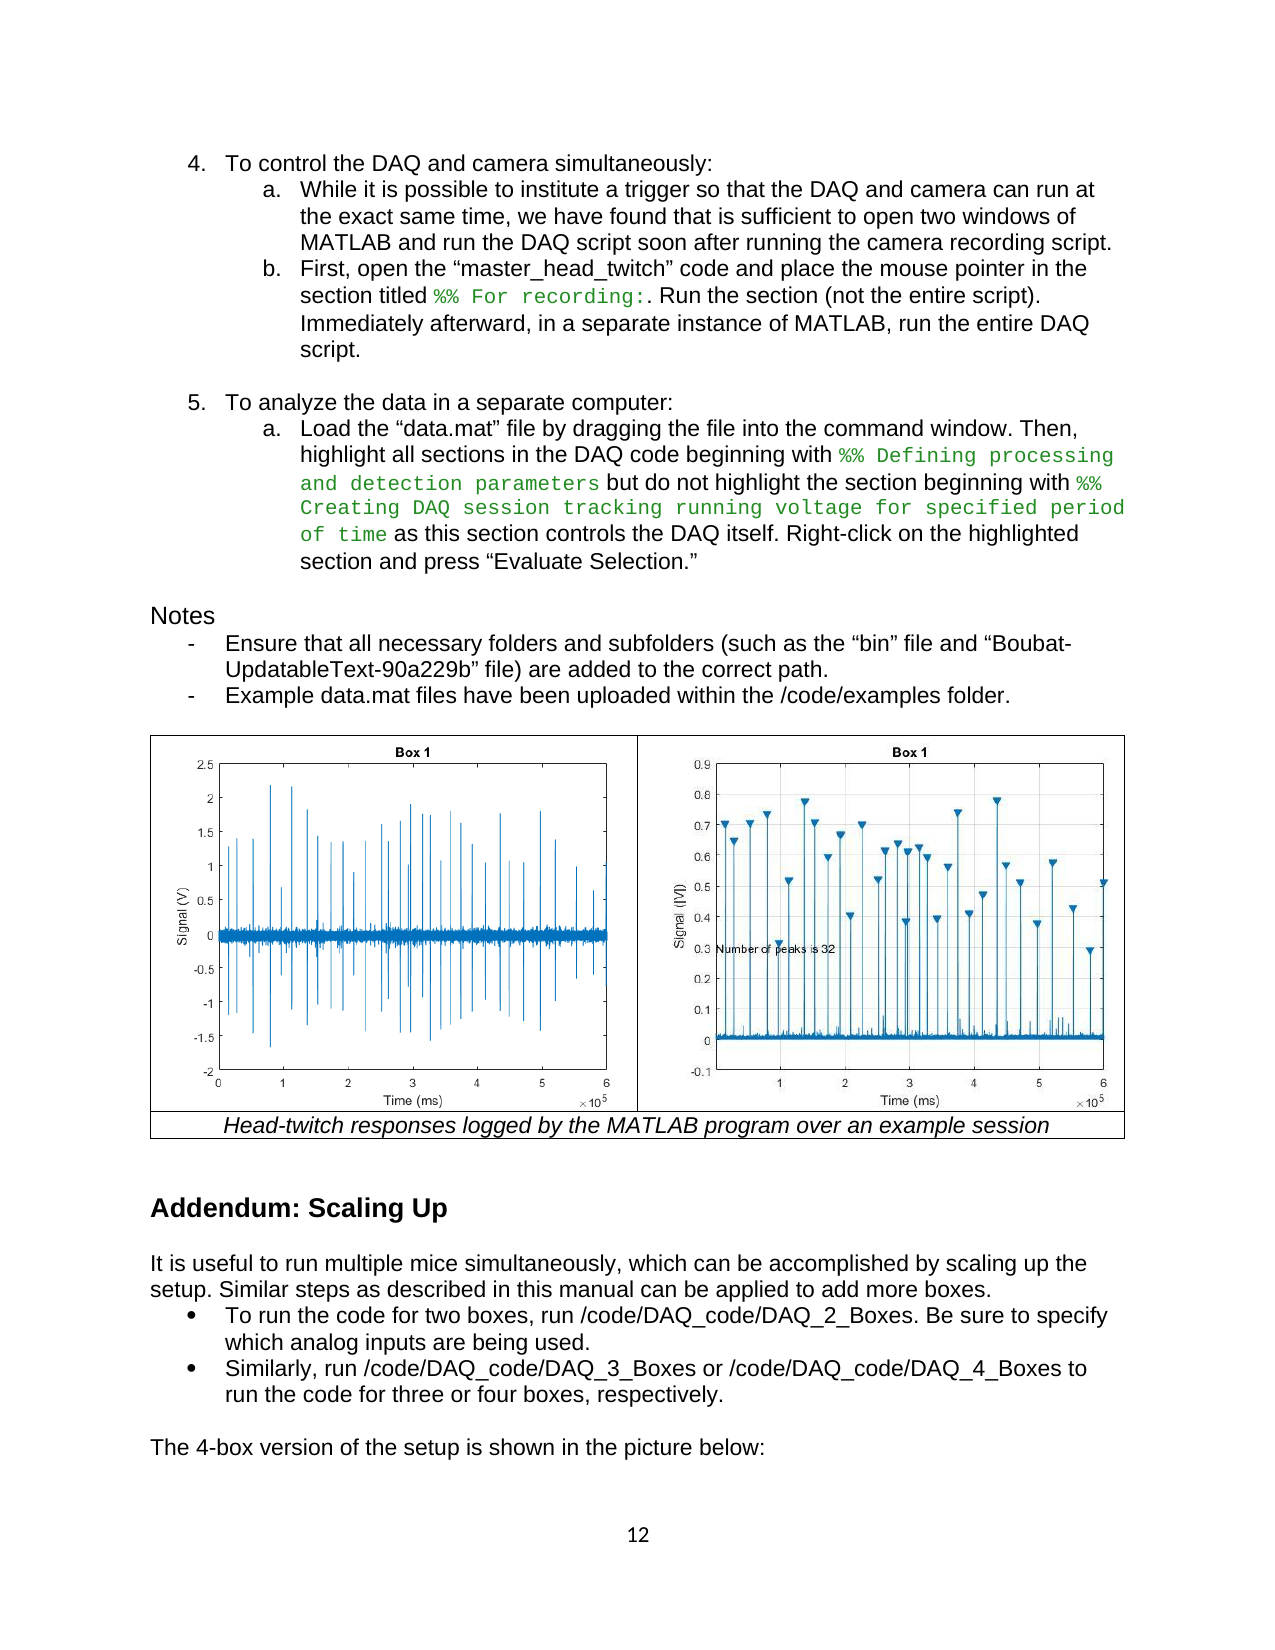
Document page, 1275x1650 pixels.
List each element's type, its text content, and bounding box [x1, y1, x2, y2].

text The 4-box version of the setup is shown in the picture below: [150, 1434, 1125, 1461]
list First, open the “master_head_twitch” code and place the mouse pointer in the section titled %% For recording:. Run the section (not the entire script). Immediately afterward, in a separate instance of MATLAB, run the entire DAQ script. [262, 255, 1125, 362]
list While it is possible to institute a trigger so that the DAQ and camera can run at the exact same time, we have found that is sufficient to open two windows of MATLAB and run the DAQ script soon after running the camera recording script. [262, 176, 1125, 255]
list Example data.mat files have been uploaded within the /code/examples folder. [187, 682, 1125, 708]
subtitle Notes [150, 601, 1125, 629]
table_header [638, 736, 650, 1111]
list Similarly, run /code/DAQ_code/DAQ_3_Boxes or /code/DAQ_code/DAQ_4_Boxes to run the code for three or four boxes, respectively. [187, 1355, 1125, 1408]
list To analyze the data in a separate computer: [187, 388, 1125, 415]
text It is useful to run multiple mice simultaneously, which can be accomplished by scaling up the setup. Similar steps as described in this manual can be applied to add more boxes. [150, 1250, 1125, 1302]
subtitle Addendum: Scaling Up [150, 1192, 1125, 1223]
table_header [614, 736, 637, 1111]
list To run the code for two boxes, run /code/DAQ_code/DAQ_2_Boxes. Be sure to specify which analog inputs are being used. [187, 1302, 1125, 1355]
list Ensure that all necessary folders and subfolders (such as the “bin” file and “Boubat-UpdatableText-90a229b” file) are added to the correct path. [187, 629, 1125, 682]
table_header [151, 736, 174, 1111]
list To control the DAQ and camera simultaneously: [187, 150, 1125, 176]
list Load the “data.mat” file by dragging the file into the command window. Then, highlight all sections in the DAQ code beginning with %% Defining processing and detection parameters but do not highlight the section beginning with %% Creating DAQ session tracking running voltage for specified period of time as this section controls the DAQ itself. Right-click on the highlighted section and press “Evaluate Selection.” [262, 415, 1125, 574]
picture [650, 736, 1112, 1111]
table_cell Head-twitch responses logged by the MATLAB program over an example session [151, 1112, 1124, 1138]
table_header [1112, 736, 1124, 1111]
picture [174, 736, 614, 1111]
